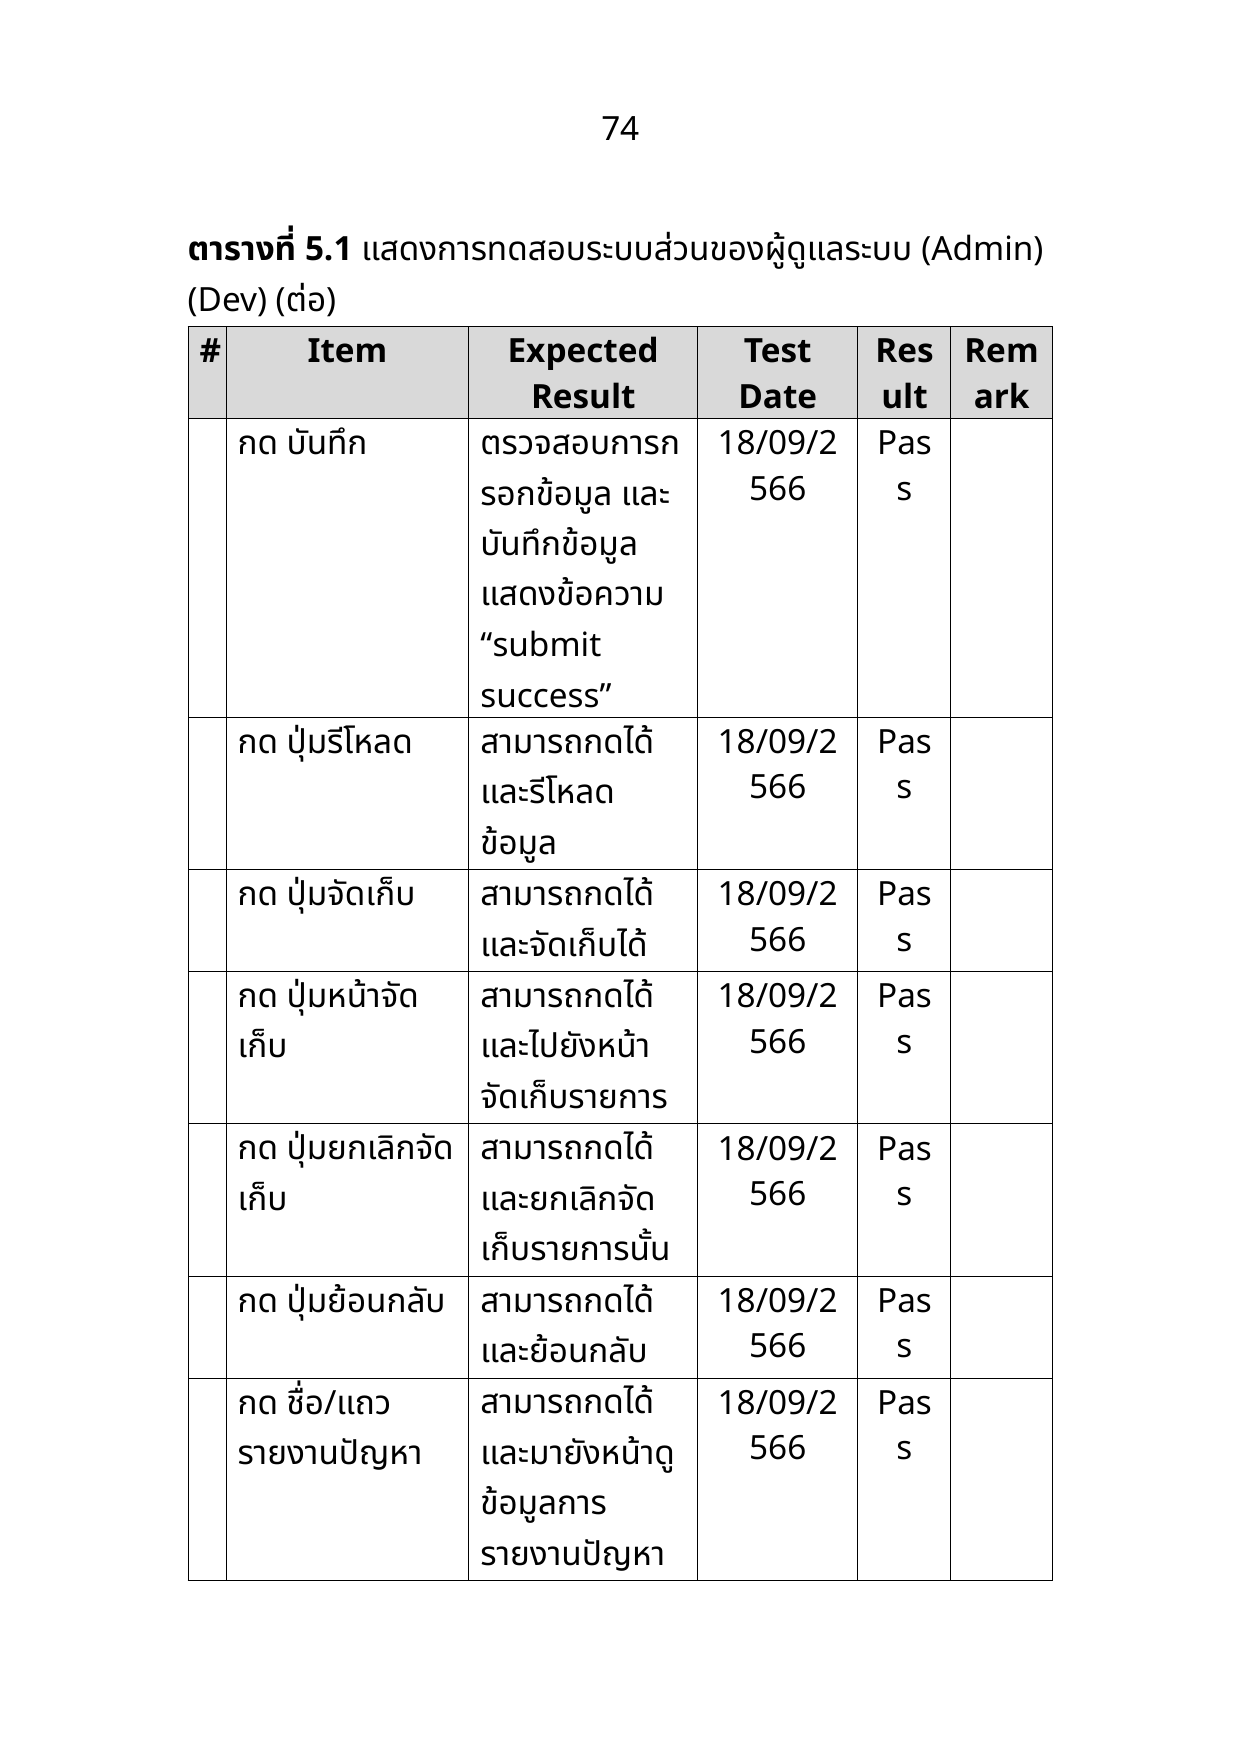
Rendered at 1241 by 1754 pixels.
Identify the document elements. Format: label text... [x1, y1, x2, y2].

table_cell กด ปุ่มจัดเก็บ [227, 870, 468, 971]
table_cell 18/09/2566 [698, 1379, 857, 1580]
table_cell Pass [858, 870, 950, 971]
table_cell สามารถกดได้ และจัดเก็บได้ [469, 870, 697, 971]
table_cell [189, 972, 226, 1123]
table_header Item [227, 327, 468, 418]
table_cell กด ปุ่มยกเลิกจัดเก็บ [227, 1124, 468, 1276]
table_cell 18/09/2566 [698, 870, 857, 971]
table_cell [951, 1379, 1052, 1580]
table_cell สามารถกดได้ และยกเลิกจัดเก็บรายการนั้น [469, 1124, 697, 1276]
table_cell 18/09/2566 [698, 1277, 857, 1377]
table_header Result [858, 327, 950, 418]
table_header Expected Result [469, 327, 697, 418]
table_header Test Date [698, 327, 857, 418]
table_header # [189, 327, 226, 418]
table_cell สามารถกดได้ และย้อนกลับ [469, 1277, 697, 1377]
table_cell 18/09/2566 [698, 1124, 857, 1276]
table_cell ตรวจสอบการกรอกข้อมูล และบันทึกข้อมูล แสดงข้อความ “submit success” [469, 419, 697, 717]
table_cell Pass [858, 718, 950, 869]
table_cell สามารถกดได้ และมายังหน้าดูข้อมูลการรายงานปัญหา [469, 1379, 697, 1580]
table_cell [951, 1277, 1052, 1377]
table_cell กด ชื่อ/แถวรายงานปัญหา [227, 1379, 468, 1580]
table_cell [189, 1379, 226, 1580]
table_cell Pass [858, 1277, 950, 1377]
table_cell Pass [858, 972, 950, 1123]
table_header Remark [951, 327, 1052, 418]
table_cell [951, 870, 1052, 971]
table_cell [189, 419, 226, 717]
table_cell สามารถกดได้ และรีโหลดข้อมูล [469, 718, 697, 869]
table_cell [189, 718, 226, 869]
table_cell [189, 1277, 226, 1377]
table_cell [951, 718, 1052, 869]
table_cell 18/09/2566 [698, 972, 857, 1123]
table_cell [951, 419, 1052, 717]
table_cell กด ปุ่มหน้าจัดเก็บ [227, 972, 468, 1123]
table_cell กด บันทึก [227, 419, 468, 717]
table_cell [951, 1124, 1052, 1276]
table_cell สามารถกดได้ และไปยังหน้าจัดเก็บรายการ [469, 972, 697, 1123]
table_cell Pass [858, 1379, 950, 1580]
table_cell 18/09/2566 [698, 419, 857, 717]
table_cell Pass [858, 419, 950, 717]
table_cell Pass [858, 1124, 950, 1276]
table_cell 18/09/2566 [698, 718, 857, 869]
table_cell กด ปุ่มย้อนกลับ [227, 1277, 468, 1377]
table_cell [189, 870, 226, 971]
table_cell [951, 972, 1052, 1123]
table_cell กด ปุ่มรีโหลด [227, 718, 468, 869]
text ตารางที่ 5.1 แสดงการทดสอบระบบส่วนของผู้ดูแลระบบ (Admin) (Dev) (ต่อ) [187, 225, 1053, 326]
table_cell [189, 1124, 226, 1276]
